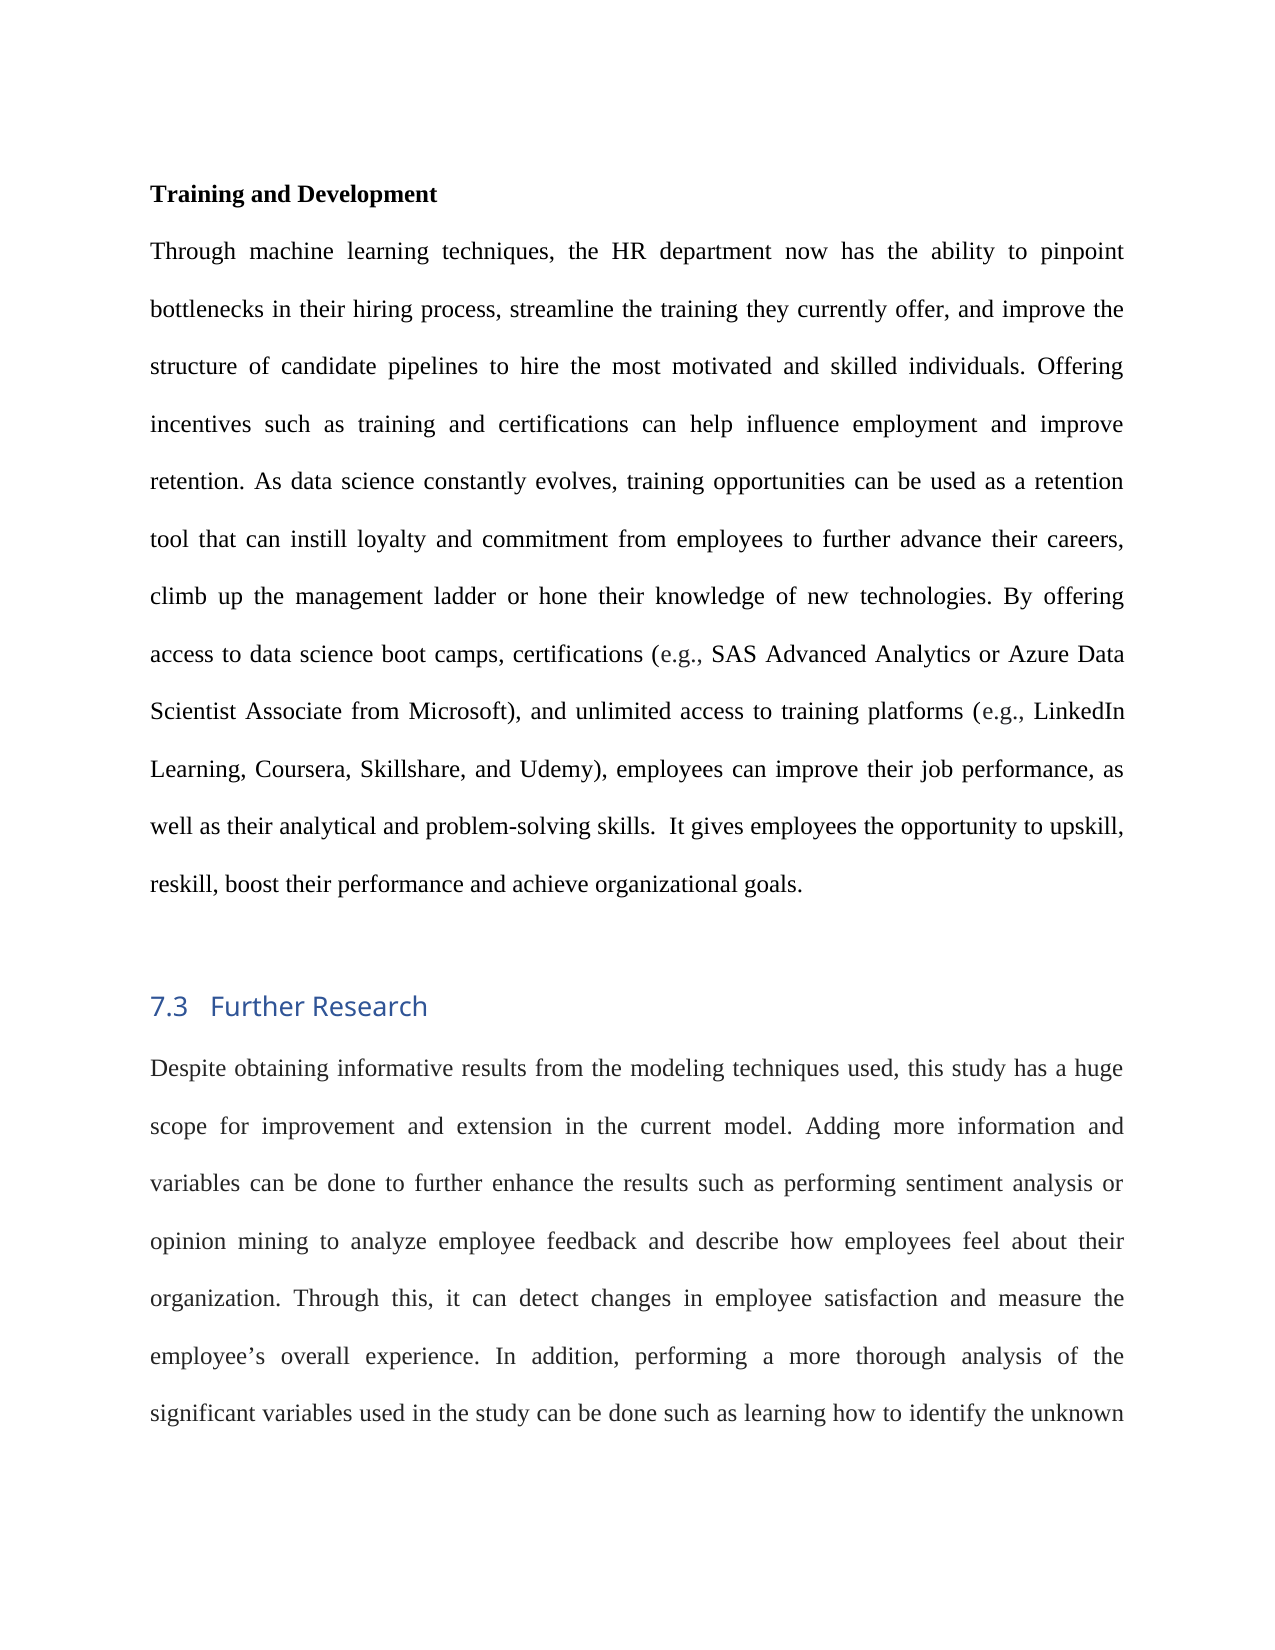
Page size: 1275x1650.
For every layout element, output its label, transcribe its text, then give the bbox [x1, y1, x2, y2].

text Training and Development [150, 179, 1125, 207]
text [150, 1053, 1125, 1427]
subtitle Further Research [150, 988, 1125, 1025]
text Through machine learning techniques, the HR department now has the ability to pinpoint bottlenecks in their hiring process, streamline the training they currently offer, and improve the structure of candidate pipelines to hire the most motivated and skilled individuals. Offering incentives such as training and certifications can help influence employment and improve retention. As data science constantly evolves, training opportunities can be used as a retention tool that can instill loyalty and commitment from employees to further advance their careers, climb up the management ladder or hone their knowledge of new technologies. By offering access to data science boot camps, certifications (e.g., SAS Advanced Analytics or Azure Data Scientist Associate from Microsoft), and unlimited access to training platforms (e.g., LinkedIn Learning, Coursera, Skillshare, and Udemy), employees can improve their job performance, as well as their analytical and problem-solving skills. It gives employees the opportunity to upskill, reskill, boost their performance and achieve organizational goals. [150, 236, 1125, 897]
